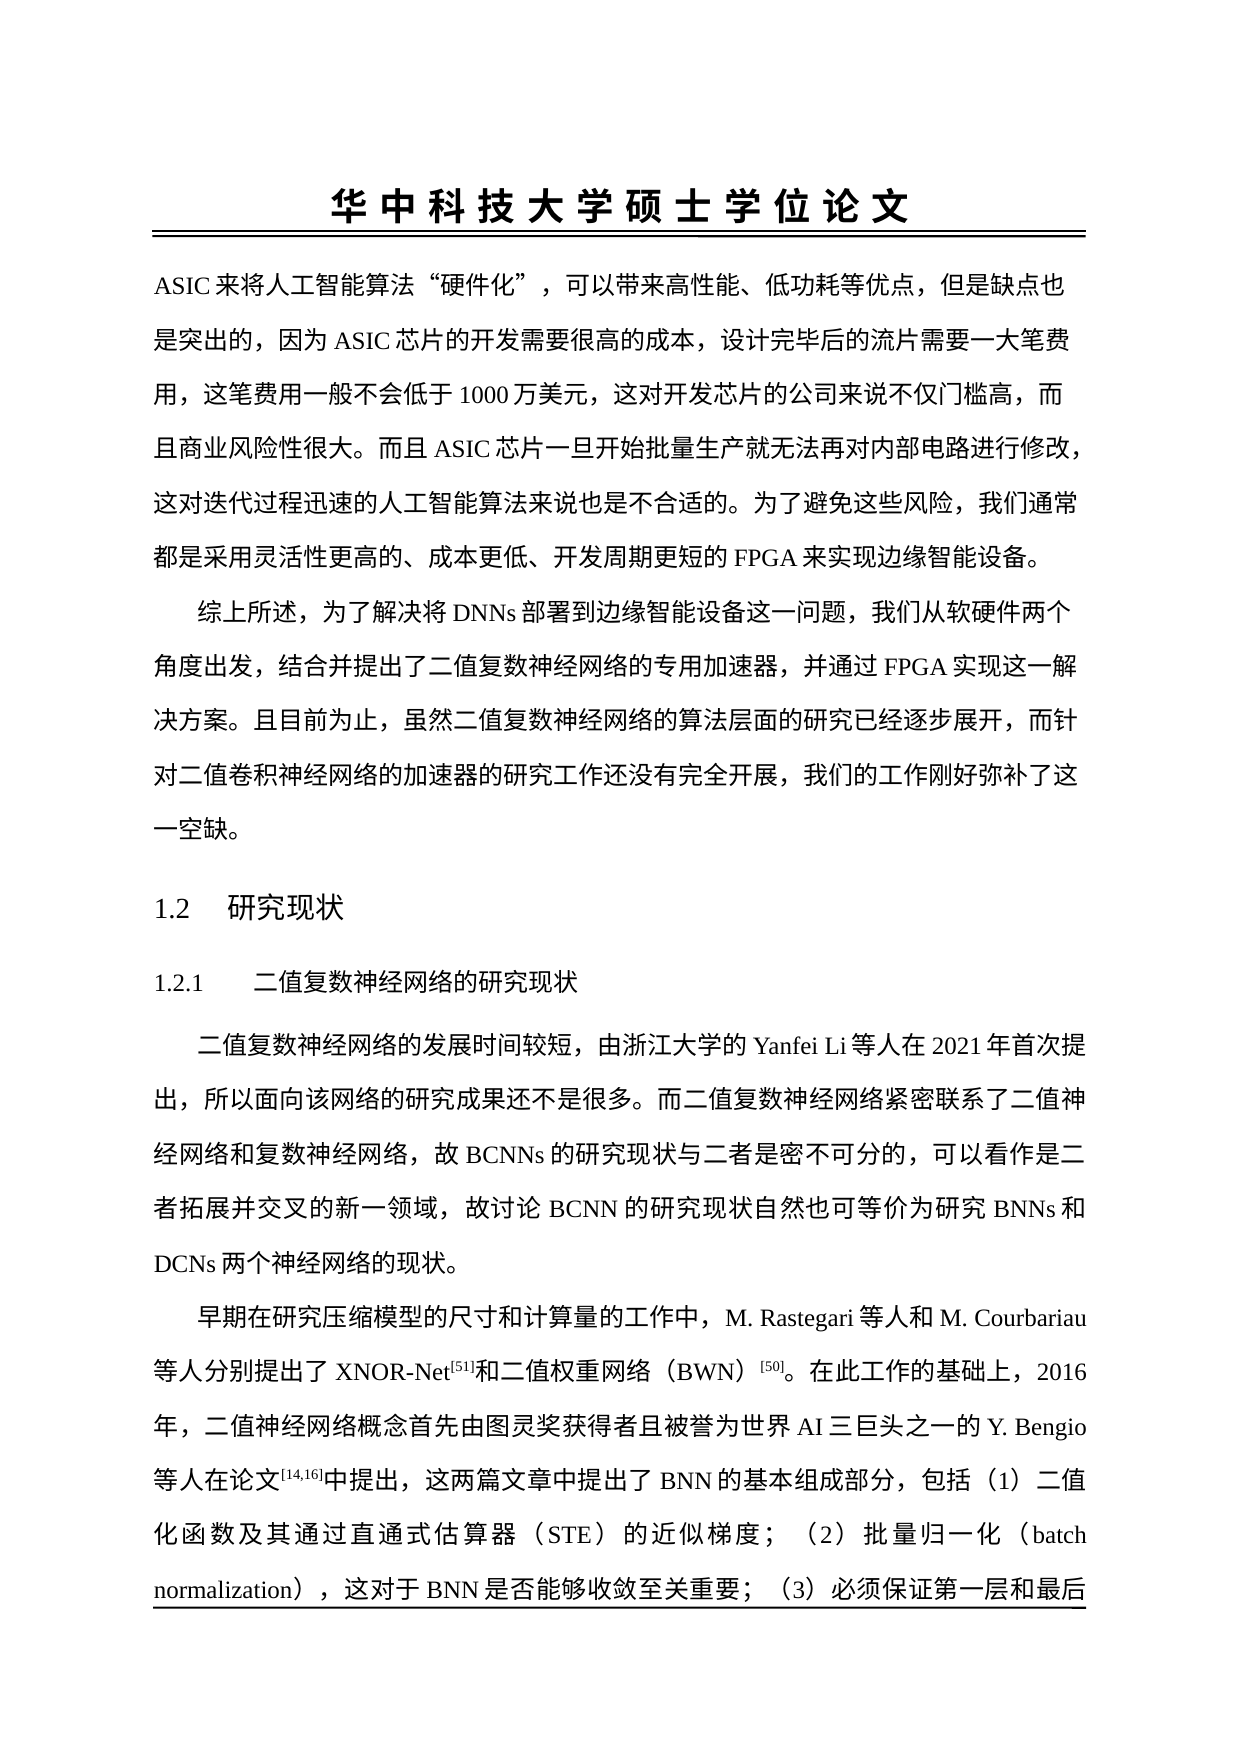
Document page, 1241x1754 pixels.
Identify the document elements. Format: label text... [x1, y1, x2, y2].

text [153, 266, 1087, 574]
subtitle 二值复数神经网络的研究现状 [153, 963, 1087, 999]
text 二值复数神经网络的发展时间较短，由浙江大学的Yanfei Li等人在2021年首次提出，所以面向该网络的研究成果还不是很多。而二值复数神经网络紧密联系了二值神经网络和复数神经网络，故BCNNs的研究现状与二者是密不可分的，可以看作是二者拓展并交叉的新一领域，故讨论BCNN的研究现状自然也可等价为研究BNNs和DCNs两个神经网络的现状。 [153, 1026, 1087, 1279]
text 综上所述，为了解决将DNNs部署到边缘智能设备这一问题，我们从软硬件两个角度出发，结合并提出了二值复数神经网络的专用加速器，并通过FPGA实现这一解决方案。且目前为止，虽然二值复数神经网络的算法层面的研究已经逐步展开，而针对二值卷积神经网络的加速器的研究工作还没有完全开展，我们的工作刚好弥补了这一空缺。 [153, 592, 1087, 846]
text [153, 1297, 1087, 1606]
subtitle 研究现状 [153, 885, 1087, 927]
